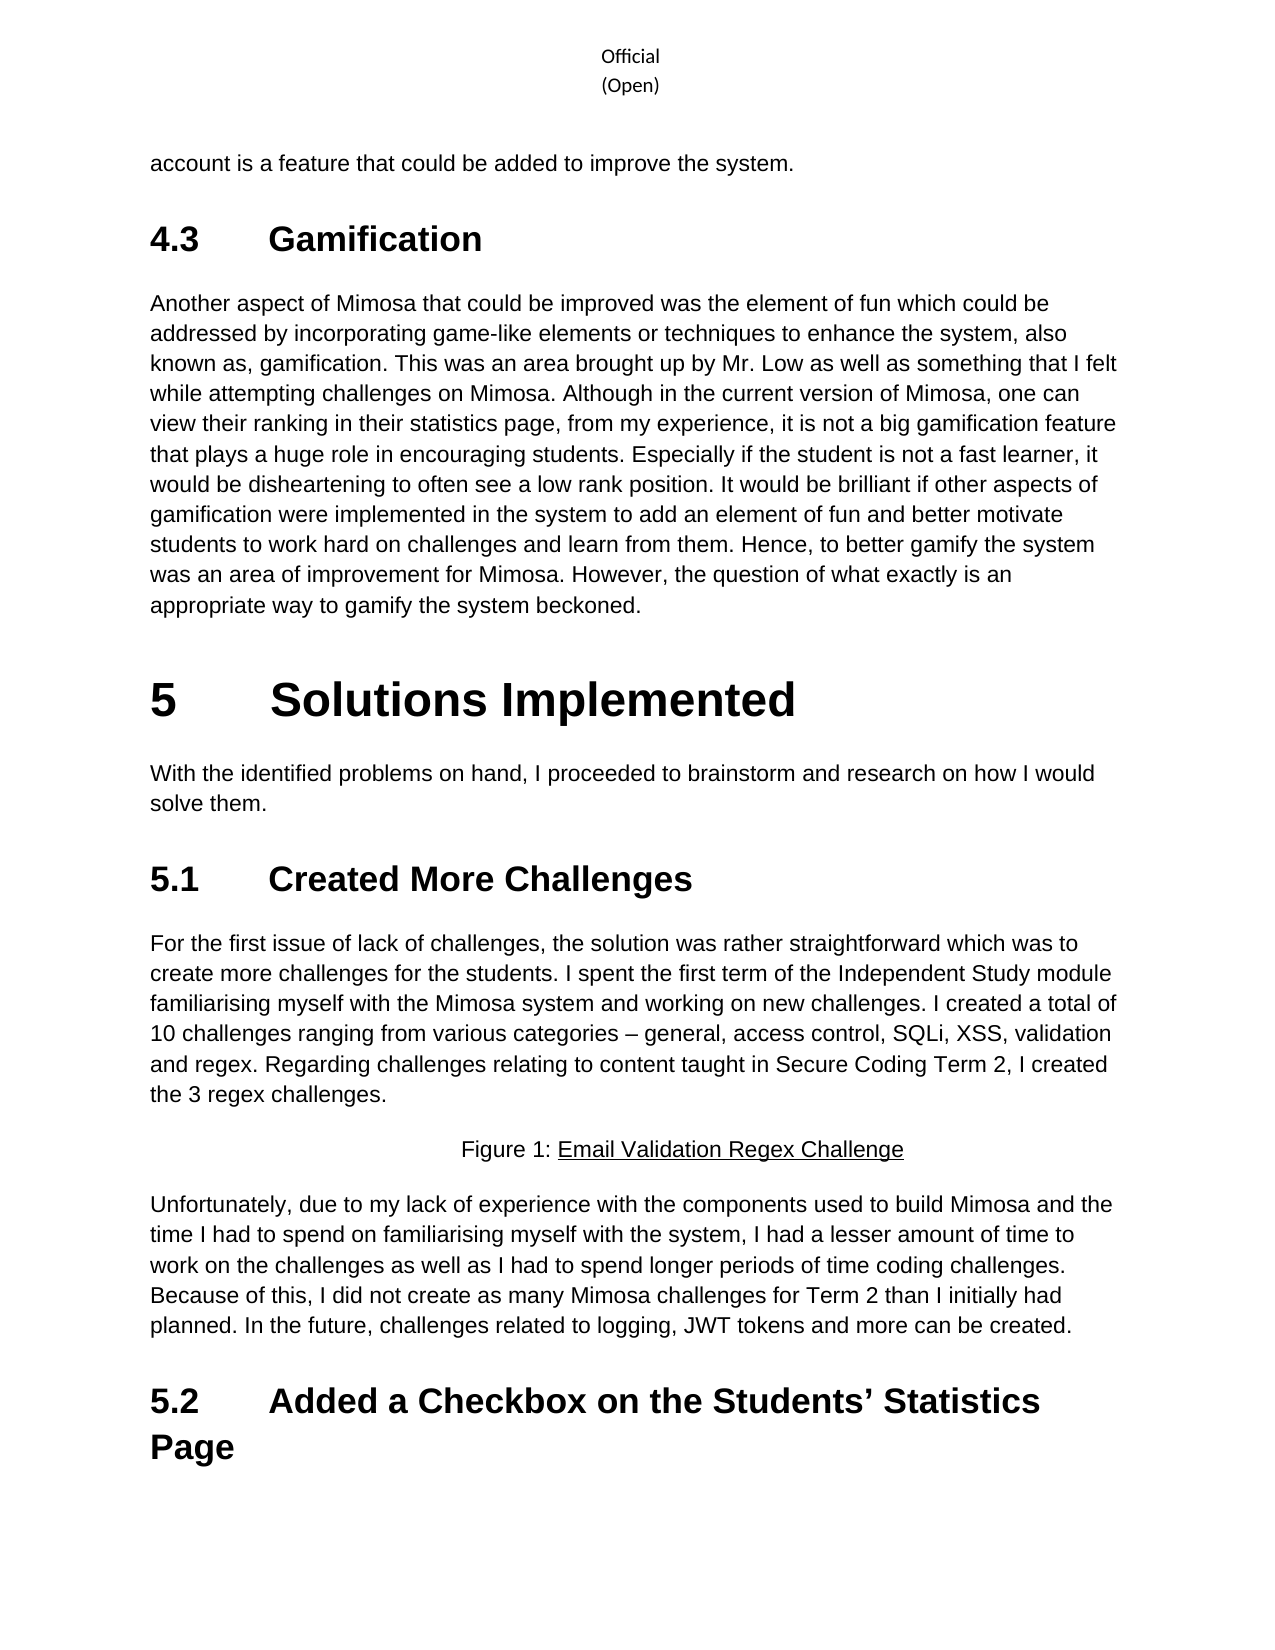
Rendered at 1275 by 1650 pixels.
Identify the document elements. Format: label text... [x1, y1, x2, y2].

text With the identified problems on hand, I proceeded to brainstorm and research on how I would solve them. [150, 760, 1125, 817]
subtitle 5.2 Added a Checkbox on the Students’ Statistics Page [150, 1380, 1125, 1467]
subtitle 4.3 Gamification [150, 218, 1125, 258]
subtitle 5.1 Created More Challenges [150, 858, 1125, 899]
text Another aspect of Mimosa that could be improved was the element of fun which could be addressed by incorporating game-like elements or techniques to enhance the system, also known as, gamification. This was an area brought up by Mr. Low as well as something that I felt while attempting challenges on Mimosa. Although in the current version of Mimosa, one can view their ranking in their statistics page, from my experience, it is not a big gamification feature that plays a huge role in encouraging students. Especially if the student is not a fast learner, it would be disheartening to often see a low rank position. It would be brilliant if other aspects of gamification were implemented in the system to add an element of fun and better motivate students to work hard on challenges and learn from them. Hence, to better gamify the system was an area of improvement for Mimosa. However, the question of what exactly is an appropriate way to gamify the system beckoned. [150, 289, 1125, 618]
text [150, 150, 1125, 176]
subtitle 5 Solutions Implemented [150, 672, 1125, 727]
text Figure 1: Email Validation Regex Challenge [239, 1136, 1125, 1162]
text For the first issue of lack of challenges, the solution was rather straightforward which was to create more challenges for the students. I spent the first term of the Independent Study module familiarising myself with the Mimosa system and working on new challenges. I created a total of 10 challenges ranging from various categories – general, access control, SQLi, XSS, validation and regex. Regarding challenges relating to content taught in Secure Coding Term 2, I created the 3 regex challenges. [150, 930, 1125, 1107]
text Unfortunately, due to my lack of experience with the components used to build Mimosa and the time I had to spend on familiarising myself with the system, I had a lesser amount of time to work on the challenges as well as I had to spend longer periods of time coding challenges. Because of this, I did not create as many Mimosa challenges for Term 2 than I initially had planned. In the future, challenges related to logging, JWT tokens and more can be created. [150, 1191, 1125, 1338]
